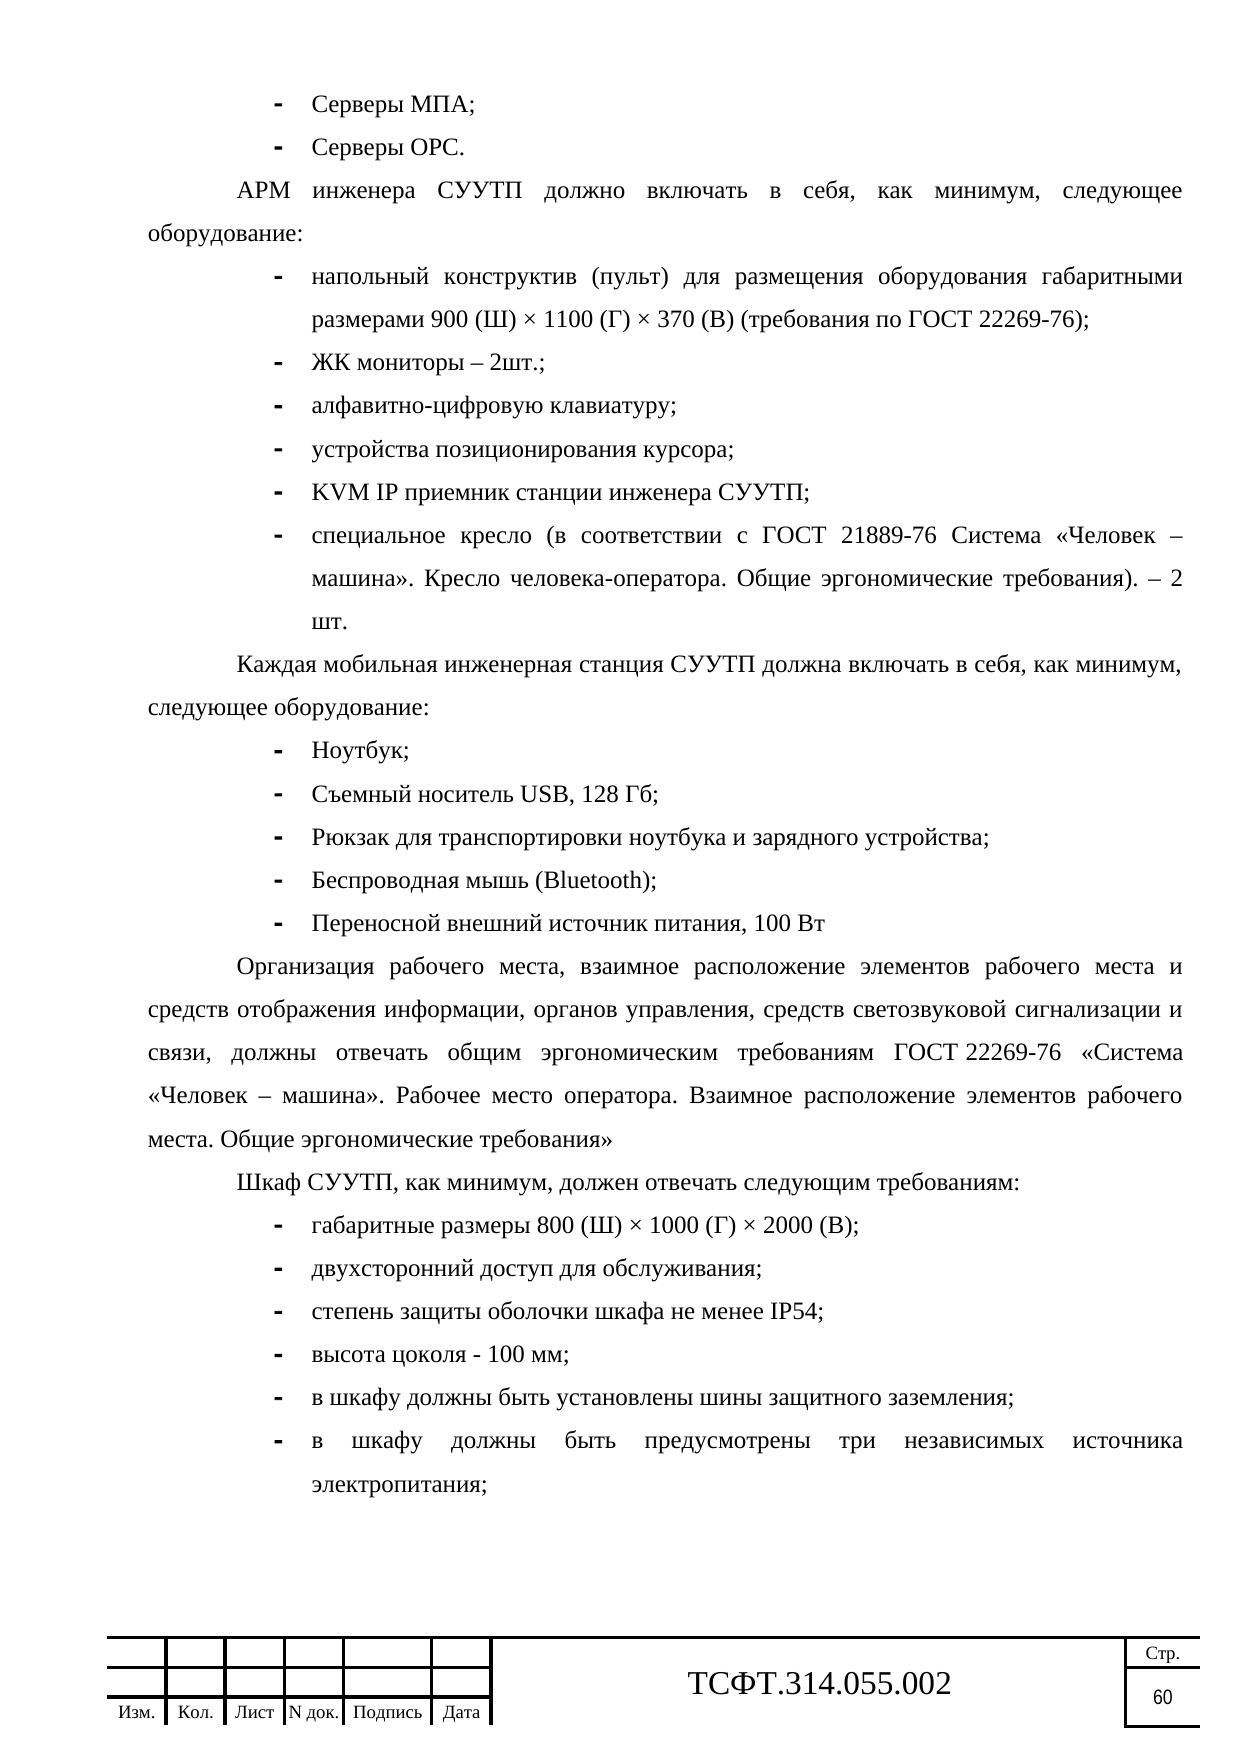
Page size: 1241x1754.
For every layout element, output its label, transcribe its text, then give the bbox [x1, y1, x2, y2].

text Шкаф СУУТП, как минимум, должен отвечать следующим требованиям: [148, 1167, 1183, 1196]
list габаритные размеры 800 (Ш) × 1000 (Г) × 2000 (В); [274, 1210, 1183, 1239]
list Серверы OPC. [274, 132, 1183, 161]
list Ноутбук; [274, 736, 1183, 764]
list специальное кресло (в соответствии с ГОСТ 21889-76 Система «Человек – машина». Кресло человека-оператора. Общие эргономические требования). – 2 шт. [274, 520, 1183, 635]
list Беспроводная мышь (Bluetooth); [274, 865, 1183, 894]
list ЖК мониторы – 2шт.; [274, 347, 1183, 376]
list Переносной внешний источник питания, 100 Вт [274, 908, 1183, 937]
list Рюкзак для транспортировки ноутбука и зарядного устройства; [274, 822, 1183, 851]
list степень защиты оболочки шкафа не менее IP54; [274, 1296, 1183, 1325]
list Серверы МПА; [274, 89, 1183, 117]
list Съемный носитель USB, 128 Гб; [274, 779, 1183, 807]
list KVM IP приемник станции инженера СУУТП; [274, 477, 1183, 506]
list устройства позиционирования курсора; [274, 434, 1183, 462]
list двухсторонний доступ для обслуживания; [274, 1253, 1183, 1282]
list высота цоколя - 100 мм; [274, 1339, 1183, 1368]
text АРМ инженера СУУТП должно включать в себя, как минимум, следующее оборудование: [148, 175, 1183, 247]
text Организация рабочего места, взаимное расположение элементов рабочего места и средств отображения информации, органов управления, средств светозвуковой сигнализации и связи, должны отвечать общим эргономическим требованиям ГОСТ 22269-76 «Система «Человек – машина». Рабочее место оператора. Взаимное расположение элементов рабочего места. Общие эргономические требования» [148, 951, 1183, 1152]
list в шкафу должны быть установлены шины защитного заземления; [274, 1382, 1183, 1411]
text Каждая мобильная инженерная станция СУУТП должна включать в себя, как минимум, следующее оборудование: [148, 649, 1183, 721]
list напольный конструктив (пульт) для размещения оборудования габаритными размерами 900 (Ш) × 1100 (Г) × 370 (В) (требования по ГОСТ 22269-76); [274, 261, 1183, 333]
list алфавитно-цифровую клавиатуру; [274, 391, 1183, 419]
list в шкафу должны быть предусмотрены три независимых источника электропитания; [274, 1426, 1183, 1497]
